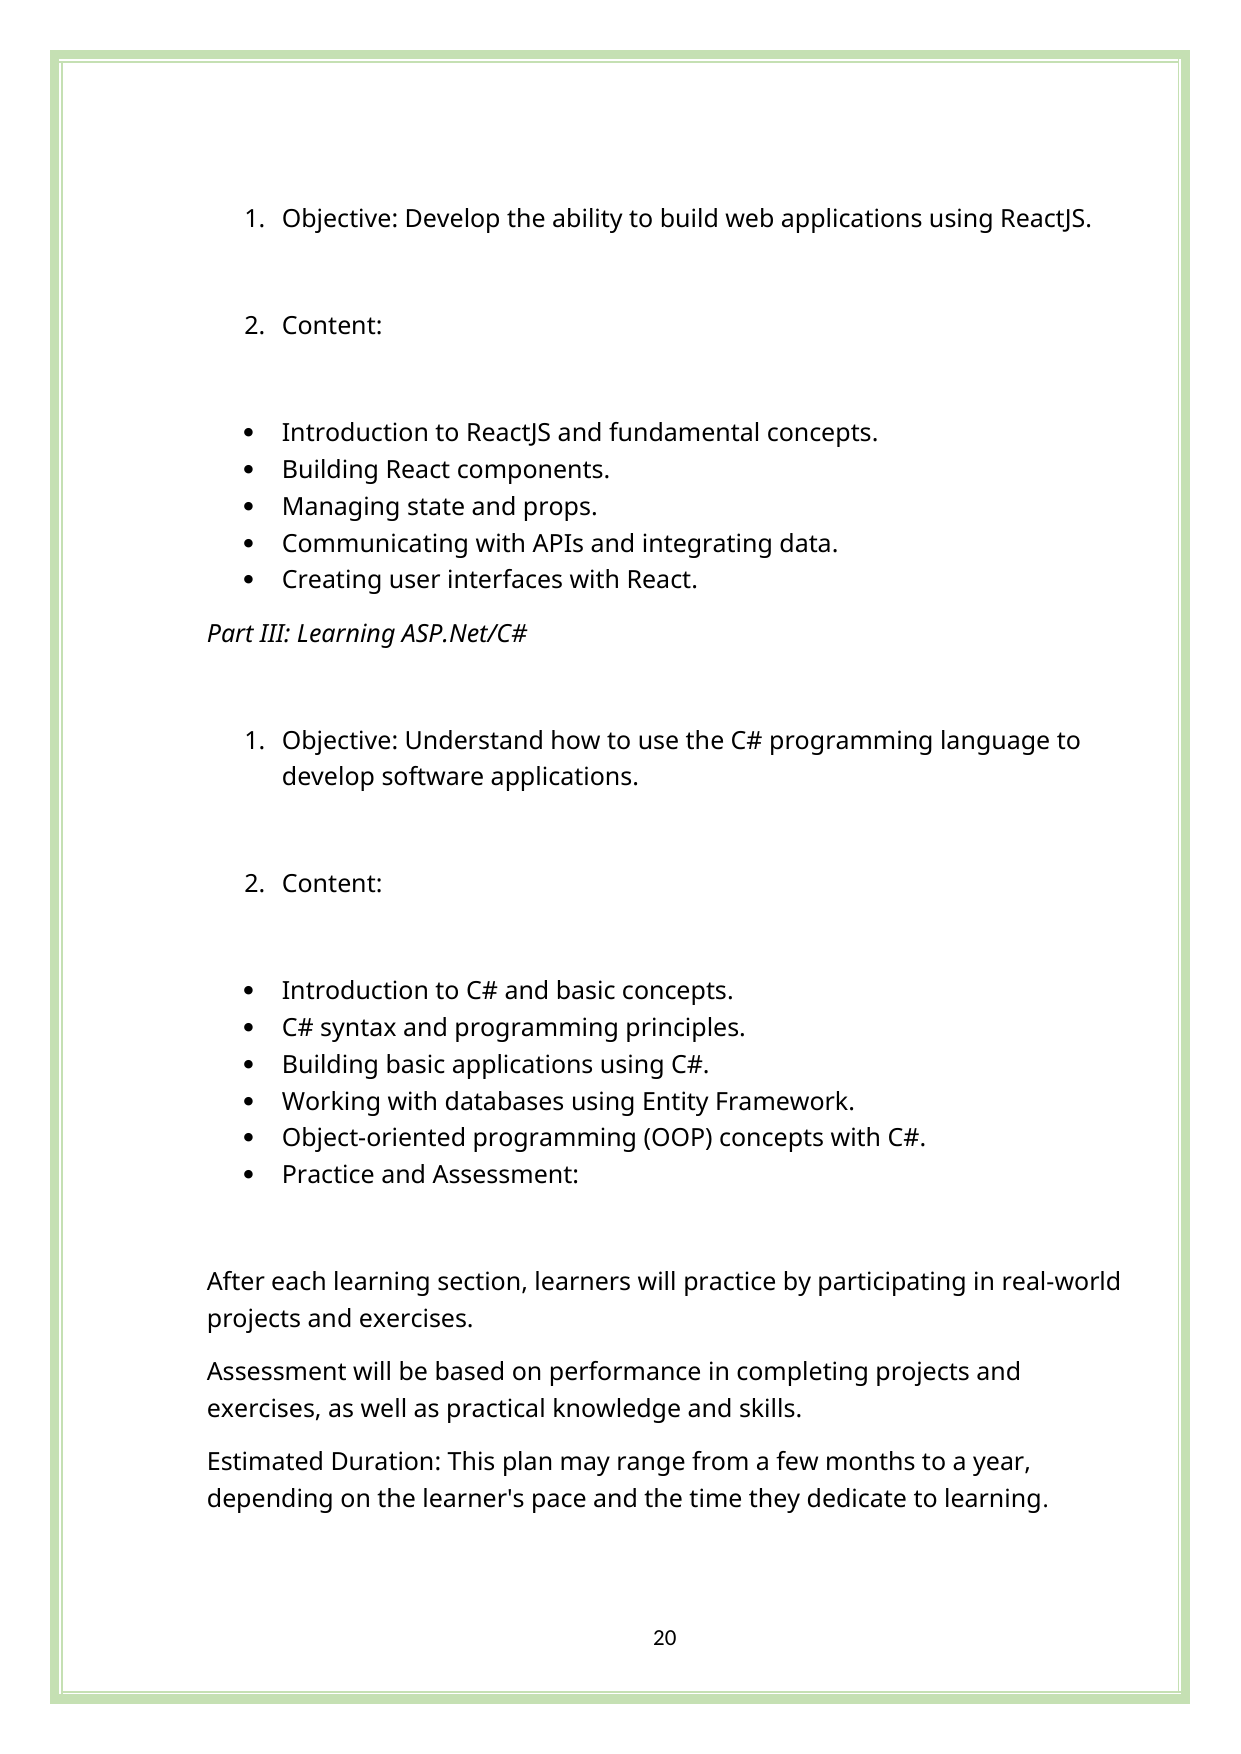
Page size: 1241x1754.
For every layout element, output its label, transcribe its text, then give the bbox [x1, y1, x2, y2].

list Communicating with APIs and integrating data. [244, 525, 1122, 559]
list Building React components. [244, 452, 1122, 486]
list Creating user interfaces with React. [244, 562, 1122, 596]
list Content: [244, 308, 1122, 342]
text Assessment will be based on performance in completing projects and exercises, as well as practical knowledge and skills. [207, 1354, 1122, 1424]
list Managing state and props. [244, 488, 1122, 522]
text After each learning section, learners will practice by participating in real-world projects and exercises. [207, 1263, 1122, 1334]
text Part III: Learning ASP.Net/C# [207, 615, 1122, 649]
list Object-oriented programming (OOP) concepts with C#. [244, 1120, 1122, 1154]
list C# syntax and programming principles. [244, 1009, 1122, 1044]
list Objective: Understand how to use the C# programming language to develop software applications. [244, 722, 1122, 793]
list Working with databases using Entity Framework. [244, 1083, 1122, 1117]
text Estimated Duration: This plan may range from a few months to a year, depending on the learner's pace and the time they dedicate to learning. [207, 1444, 1122, 1515]
list Introduction to ReactJS and fundamental concepts. [244, 415, 1122, 449]
list Objective: Develop the ability to build web applications using ReactJS. [244, 201, 1122, 235]
list Building basic applications using C#. [244, 1046, 1122, 1080]
list Content: [244, 866, 1122, 900]
list Introduction to C# and basic concepts. [244, 973, 1122, 1007]
list Practice and Assessment: [244, 1157, 1122, 1191]
